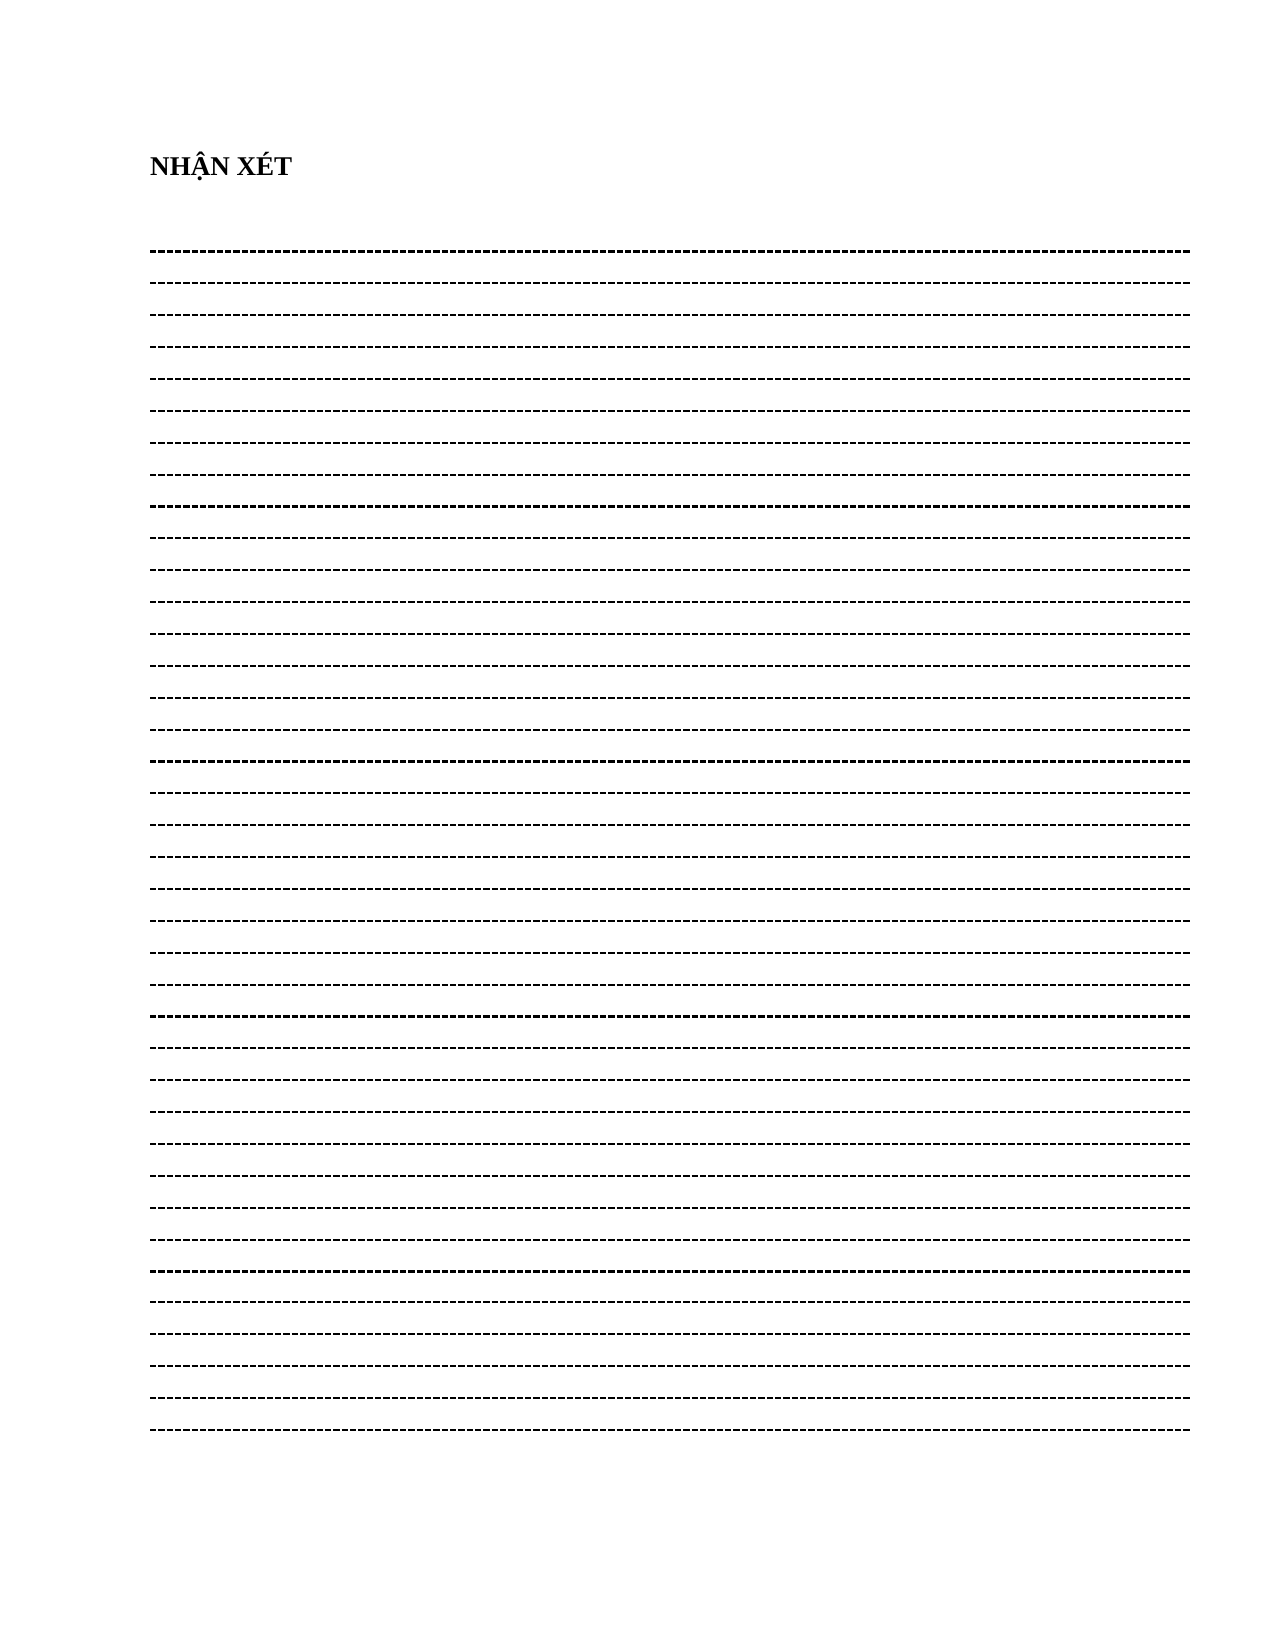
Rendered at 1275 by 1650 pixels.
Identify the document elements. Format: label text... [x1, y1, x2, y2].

table_cell [150, 282, 1190, 314]
table_cell [150, 952, 1190, 983]
table_cell [150, 601, 1190, 633]
table_cell [150, 824, 1190, 856]
table_cell [150, 1079, 1190, 1111]
table_cell [150, 314, 1190, 346]
table_cell [150, 442, 1190, 473]
table_cell [150, 346, 1190, 378]
table_cell [150, 474, 1190, 505]
table_cell [150, 1365, 1190, 1397]
table_cell [150, 1397, 1190, 1428]
table_cell [150, 1301, 1190, 1333]
table_cell [150, 697, 1190, 728]
table_cell [150, 1047, 1190, 1079]
table_cell [150, 760, 1190, 792]
table_cell [150, 792, 1190, 824]
table_header [150, 250, 1190, 282]
table_cell [150, 569, 1190, 601]
table_cell [150, 1270, 1190, 1301]
table_cell [150, 856, 1190, 888]
table_cell [150, 1015, 1190, 1047]
table_cell [150, 1175, 1190, 1207]
table_cell [150, 1207, 1190, 1238]
text NHẬN XÉT [150, 150, 1125, 181]
table_cell [150, 505, 1190, 537]
table_cell [150, 920, 1190, 952]
table_cell [150, 410, 1190, 442]
table_cell [150, 888, 1190, 920]
table_cell [150, 729, 1190, 760]
table_cell [150, 537, 1190, 569]
table_cell [150, 665, 1190, 697]
table_cell [150, 1333, 1190, 1365]
table_cell [150, 1143, 1190, 1175]
table_cell [150, 984, 1190, 1015]
table_cell [150, 633, 1190, 665]
table_cell [150, 1239, 1190, 1270]
table_cell [150, 378, 1190, 410]
table_cell [150, 1111, 1190, 1143]
